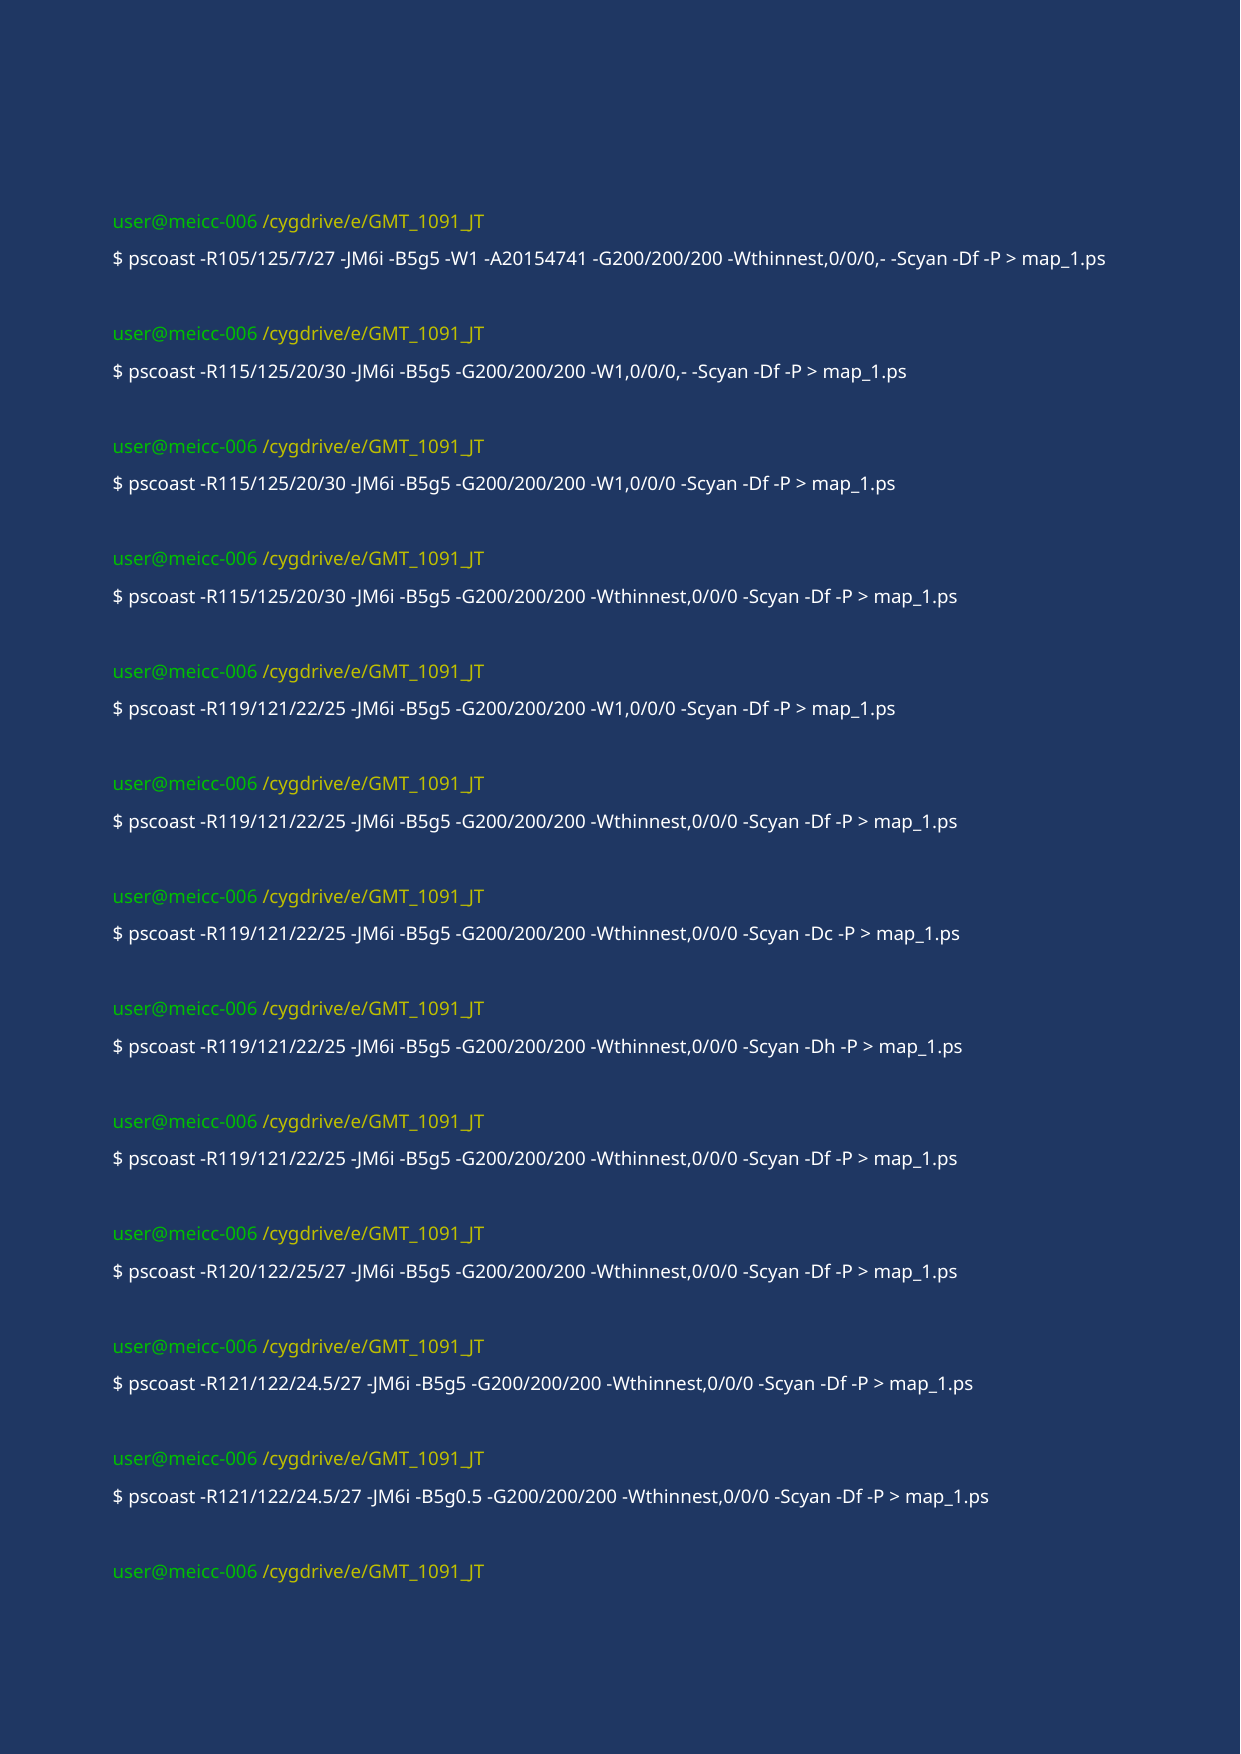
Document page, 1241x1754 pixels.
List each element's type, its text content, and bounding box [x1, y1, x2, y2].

text $ pscoast -R119/121/22/25 -JM6i -B5g5 -G200/200/200 -W1,0/0/0 -Scyan -Df -P > map_1.ps [112, 689, 1128, 727]
text user@meicc-006 /cygdrive/e/GMT_1091_JT [112, 202, 1128, 239]
text $ pscoast -R119/121/22/25 -JM6i -B5g5 -G200/200/200 -Wthinnest,0/0/0 -Scyan -Df -P > map_1.ps [112, 802, 1128, 839]
text user@meicc-006 /cygdrive/e/GMT_1091_JT [112, 1552, 1128, 1589]
text user@meicc-006 /cygdrive/e/GMT_1091_JT [112, 314, 1128, 352]
text user@meicc-006 /cygdrive/e/GMT_1091_JT [112, 539, 1128, 577]
text $ pscoast -R119/121/22/25 -JM6i -B5g5 -G200/200/200 -Wthinnest,0/0/0 -Scyan -Dh -P > map_1.ps [112, 1027, 1128, 1064]
text $ pscoast -R115/125/20/30 -JM6i -B5g5 -G200/200/200 -W1,0/0/0,- -Scyan -Df -P > map_1.ps [112, 352, 1128, 389]
text user@meicc-006 /cygdrive/e/GMT_1091_JT [112, 1102, 1128, 1139]
text user@meicc-006 /cygdrive/e/GMT_1091_JT [112, 764, 1128, 802]
text $ pscoast -R119/121/22/25 -JM6i -B5g5 -G200/200/200 -Wthinnest,0/0/0 -Scyan -Df -P > map_1.ps [112, 1139, 1128, 1177]
text user@meicc-006 /cygdrive/e/GMT_1091_JT [112, 877, 1128, 914]
text user@meicc-006 /cygdrive/e/GMT_1091_JT [112, 1214, 1128, 1252]
text user@meicc-006 /cygdrive/e/GMT_1091_JT [112, 427, 1128, 464]
text $ pscoast -R115/125/20/30 -JM6i -B5g5 -G200/200/200 -W1,0/0/0 -Scyan -Df -P > map_1.ps [112, 464, 1128, 502]
text $ pscoast -R120/122/25/27 -JM6i -B5g5 -G200/200/200 -Wthinnest,0/0/0 -Scyan -Df -P > map_1.ps [112, 1252, 1128, 1289]
text $ pscoast -R105/125/7/27 -JM6i -B5g5 -W1 -A20154741 -G200/200/200 -Wthinnest,0/0/0,- -Scyan -Df -P > map_1.ps [112, 239, 1128, 277]
text user@meicc-006 /cygdrive/e/GMT_1091_JT [112, 1439, 1128, 1477]
text user@meicc-006 /cygdrive/e/GMT_1091_JT [112, 1327, 1128, 1364]
text $ pscoast -R115/125/20/30 -JM6i -B5g5 -G200/200/200 -Wthinnest,0/0/0 -Scyan -Df -P > map_1.ps [112, 577, 1128, 614]
text $ pscoast -R121/122/24.5/27 -JM6i -B5g0.5 -G200/200/200 -Wthinnest,0/0/0 -Scyan -Df -P > map_1.ps [112, 1477, 1128, 1514]
text user@meicc-006 /cygdrive/e/GMT_1091_JT [112, 652, 1128, 689]
text $ pscoast -R119/121/22/25 -JM6i -B5g5 -G200/200/200 -Wthinnest,0/0/0 -Scyan -Dc -P > map_1.ps [112, 914, 1128, 952]
text $ pscoast -R121/122/24.5/27 -JM6i -B5g5 -G200/200/200 -Wthinnest,0/0/0 -Scyan -Df -P > map_1.ps [112, 1364, 1128, 1402]
text user@meicc-006 /cygdrive/e/GMT_1091_JT [112, 989, 1128, 1027]
